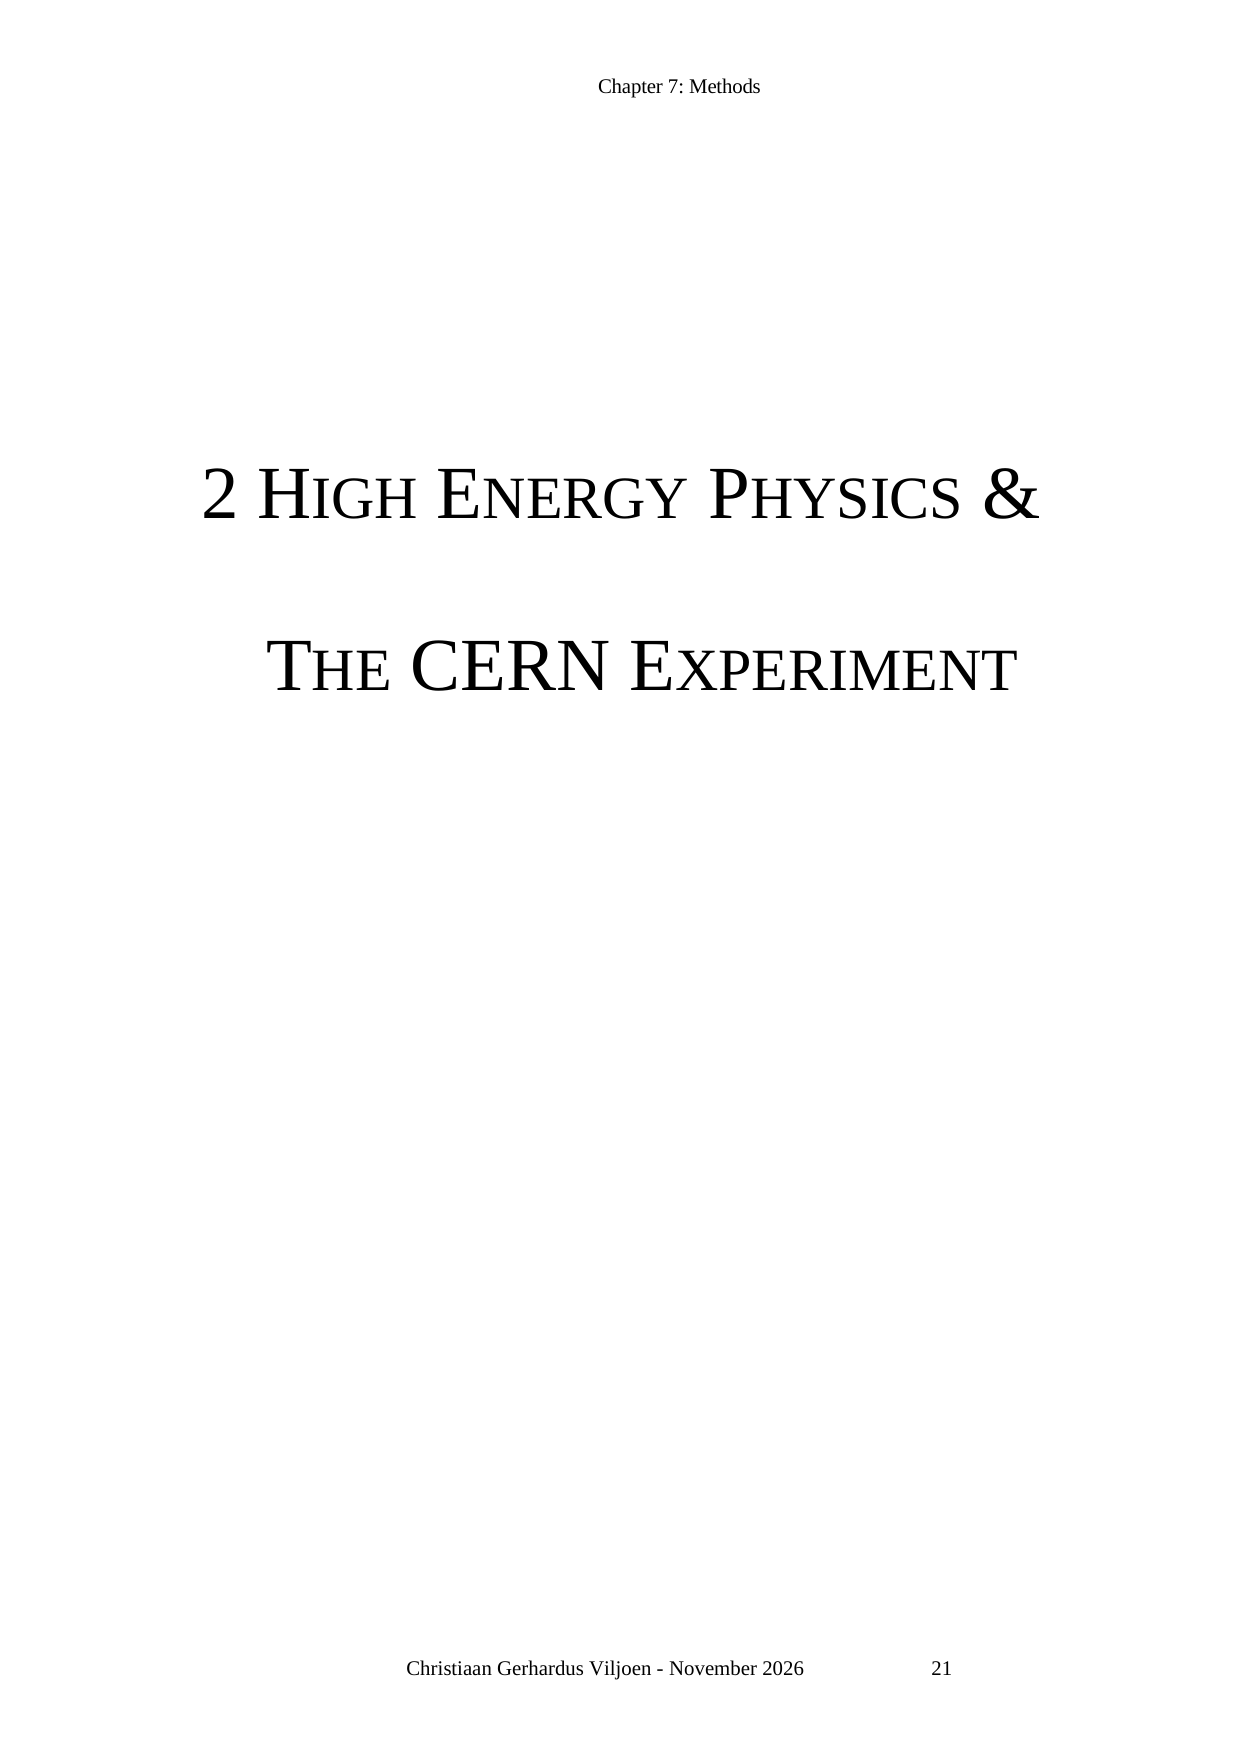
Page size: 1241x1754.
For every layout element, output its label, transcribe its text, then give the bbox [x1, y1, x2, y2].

subtitle High Energy Physics & The CERN Experiment [201, 448, 1122, 707]
